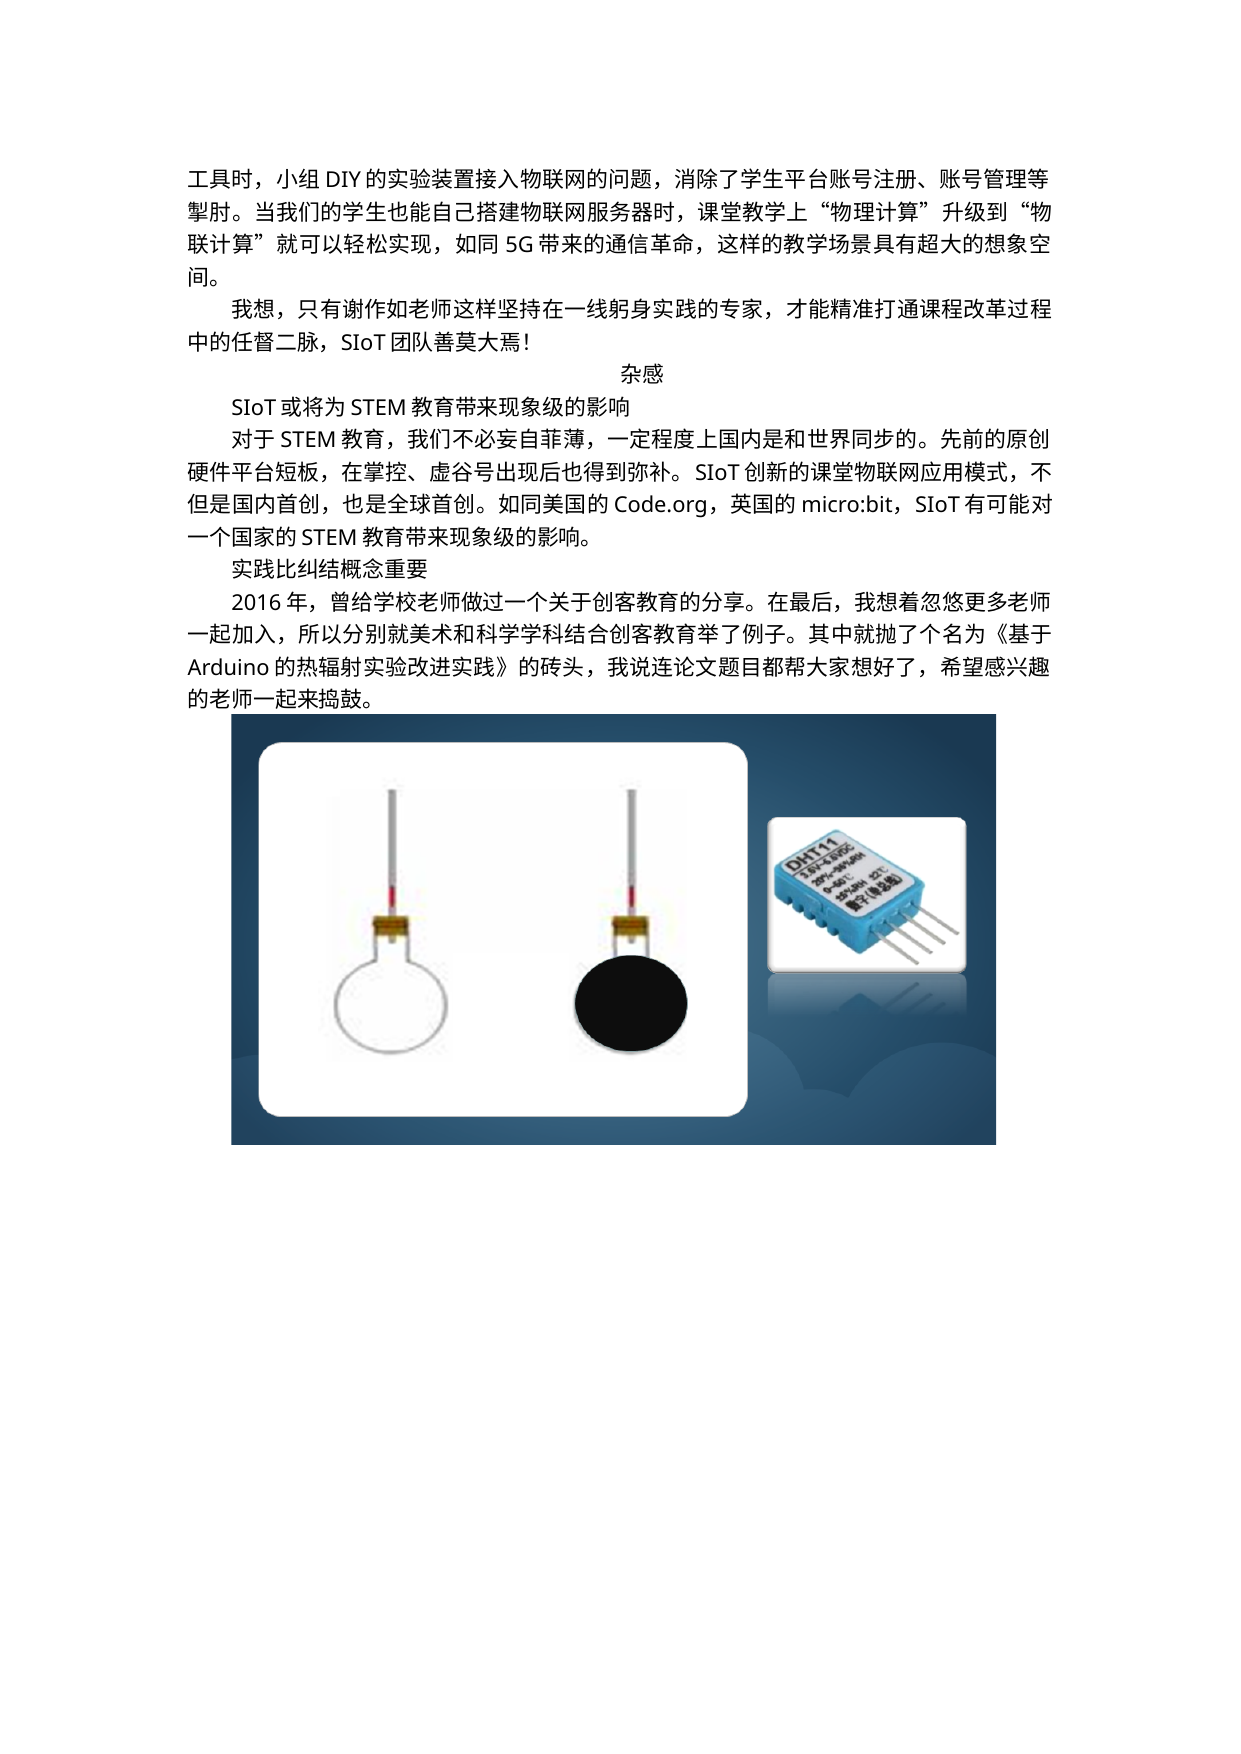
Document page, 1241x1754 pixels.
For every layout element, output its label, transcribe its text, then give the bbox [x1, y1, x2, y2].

text 对于STEM教育，我们不必妄自菲薄，一定程度上国内是和世界同步的。先前的原创硬件平台短板，在掌控、虚谷号出现后也得到弥补。SIoT创新的课堂物联网应用模式，不但是国内首创，也是全球首创。如同美国的Code.org，英国的micro:bit，SIoT有可能对一个国家的STEM教育带来现象级的影响。 [187, 422, 1053, 552]
text 我想，只有谢作如老师这样坚持在一线躬身实践的专家，才能精准打通课程改革过程中的任督二脉，SIoT团队善莫大焉！ [187, 292, 1053, 357]
text SIoT或将为STEM教育带来现象级的影响 [187, 389, 1053, 422]
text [187, 162, 1053, 292]
text 实践比纠结概念重要 [187, 552, 1053, 584]
picture [231, 714, 997, 1145]
text 杂感 [187, 357, 1053, 389]
text 2016年，曾给学校老师做过一个关于创客教育的分享。在最后，我想着忽悠更多老师一起加入，所以分别就美术和科学学科结合创客教育举了例子。其中就抛了个名为《基于Arduino的热辐射实验改进实践》的砖头，我说连论文题目都帮大家想好了，希望感兴趣的老师一起来捣鼓。 [187, 584, 1053, 714]
